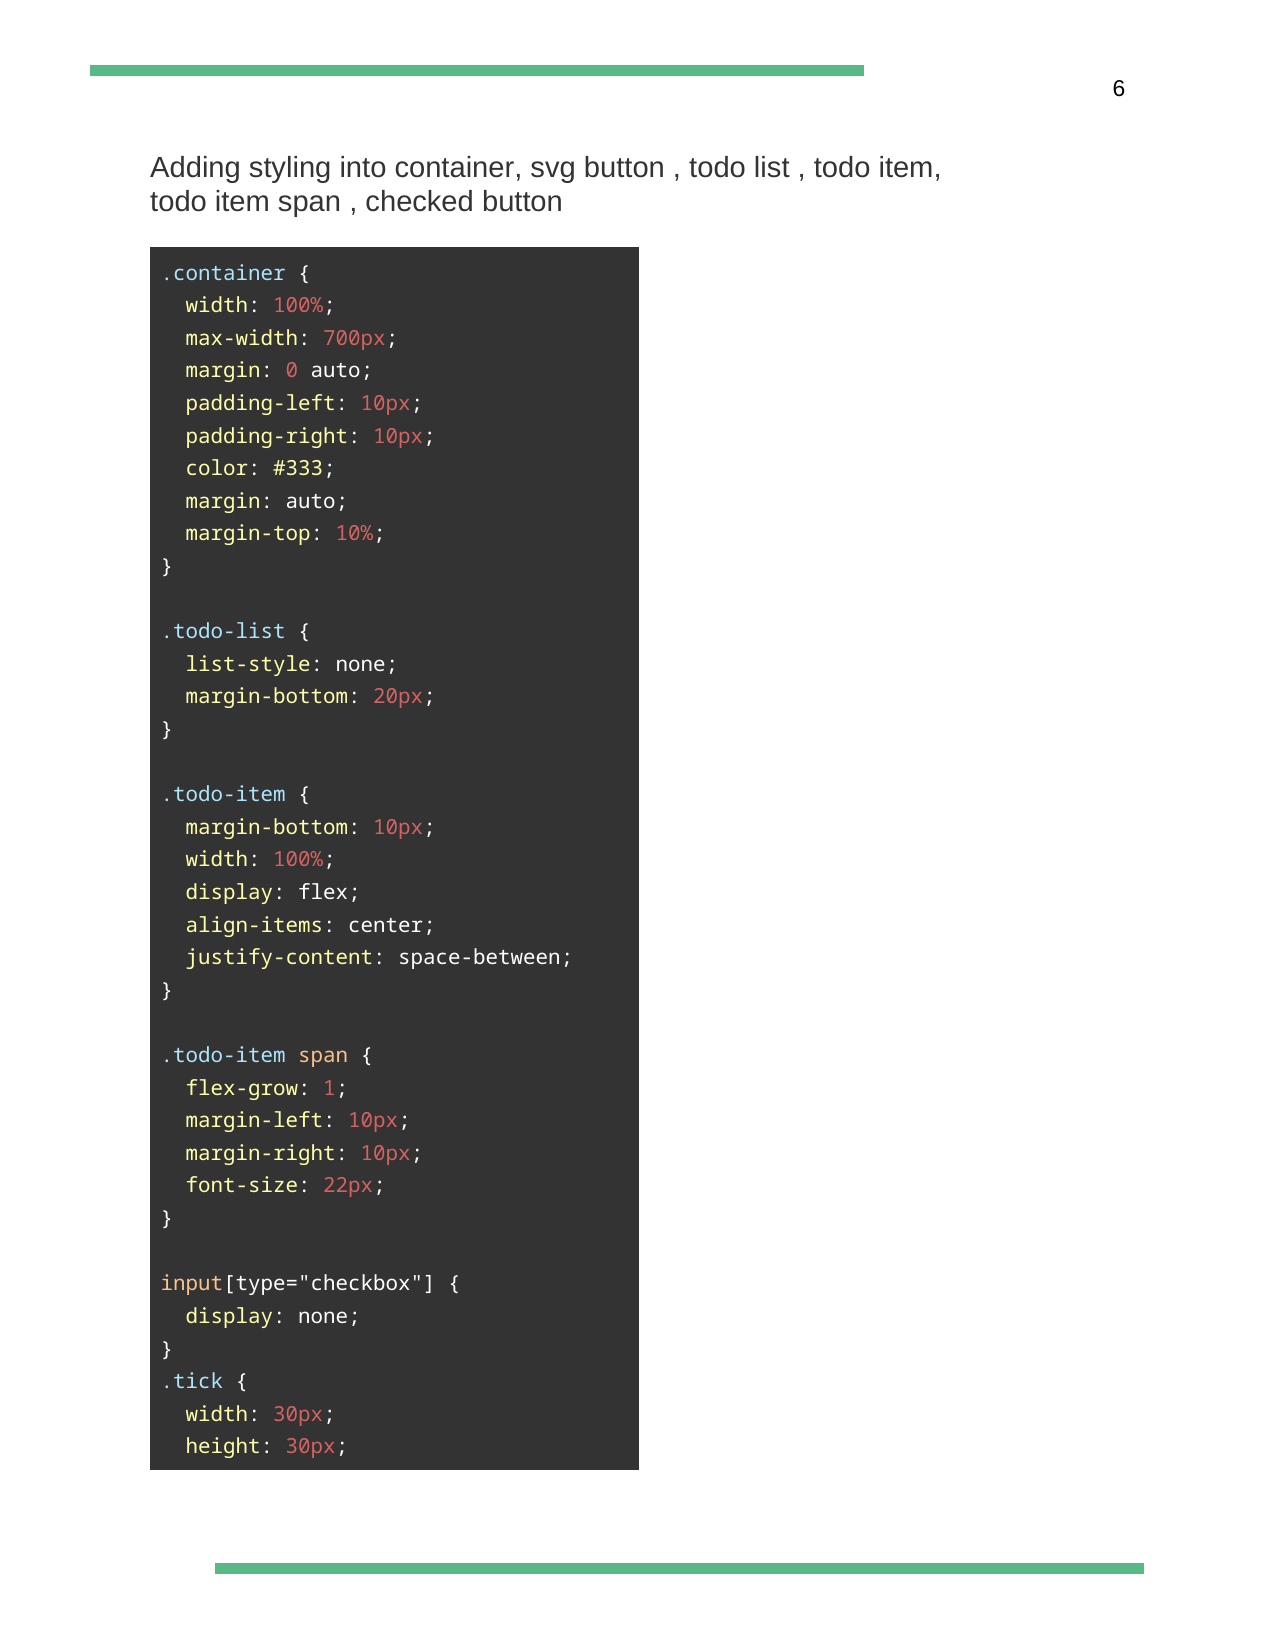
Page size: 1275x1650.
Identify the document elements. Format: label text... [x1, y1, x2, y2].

subtitle Adding styling into container, svg button , todo list , todo item, [150, 150, 1125, 183]
subtitle todo item span , checked button [150, 183, 1125, 217]
picture [90, 65, 864, 76]
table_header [150, 247, 639, 1470]
picture [215, 1563, 1144, 1574]
